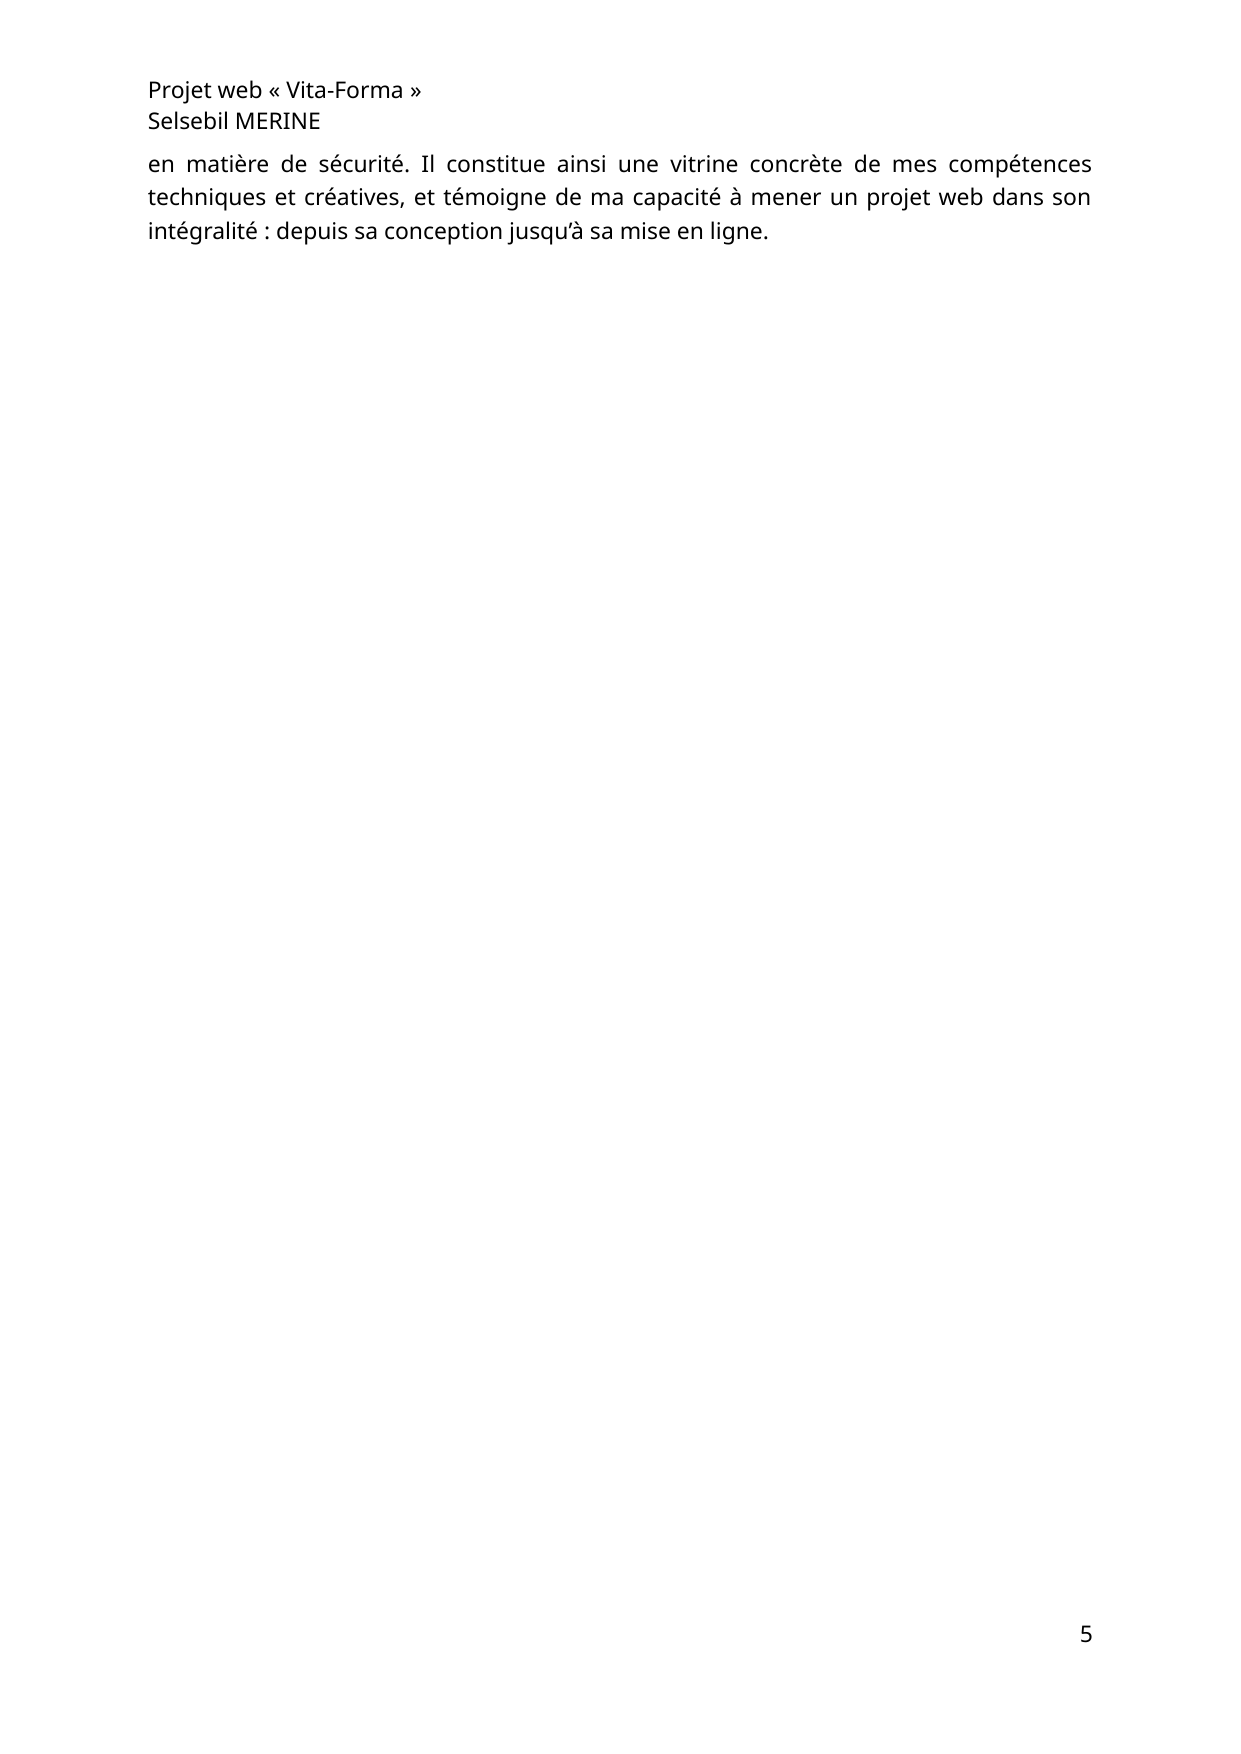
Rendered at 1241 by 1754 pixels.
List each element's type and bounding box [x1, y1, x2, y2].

text [148, 148, 1093, 246]
